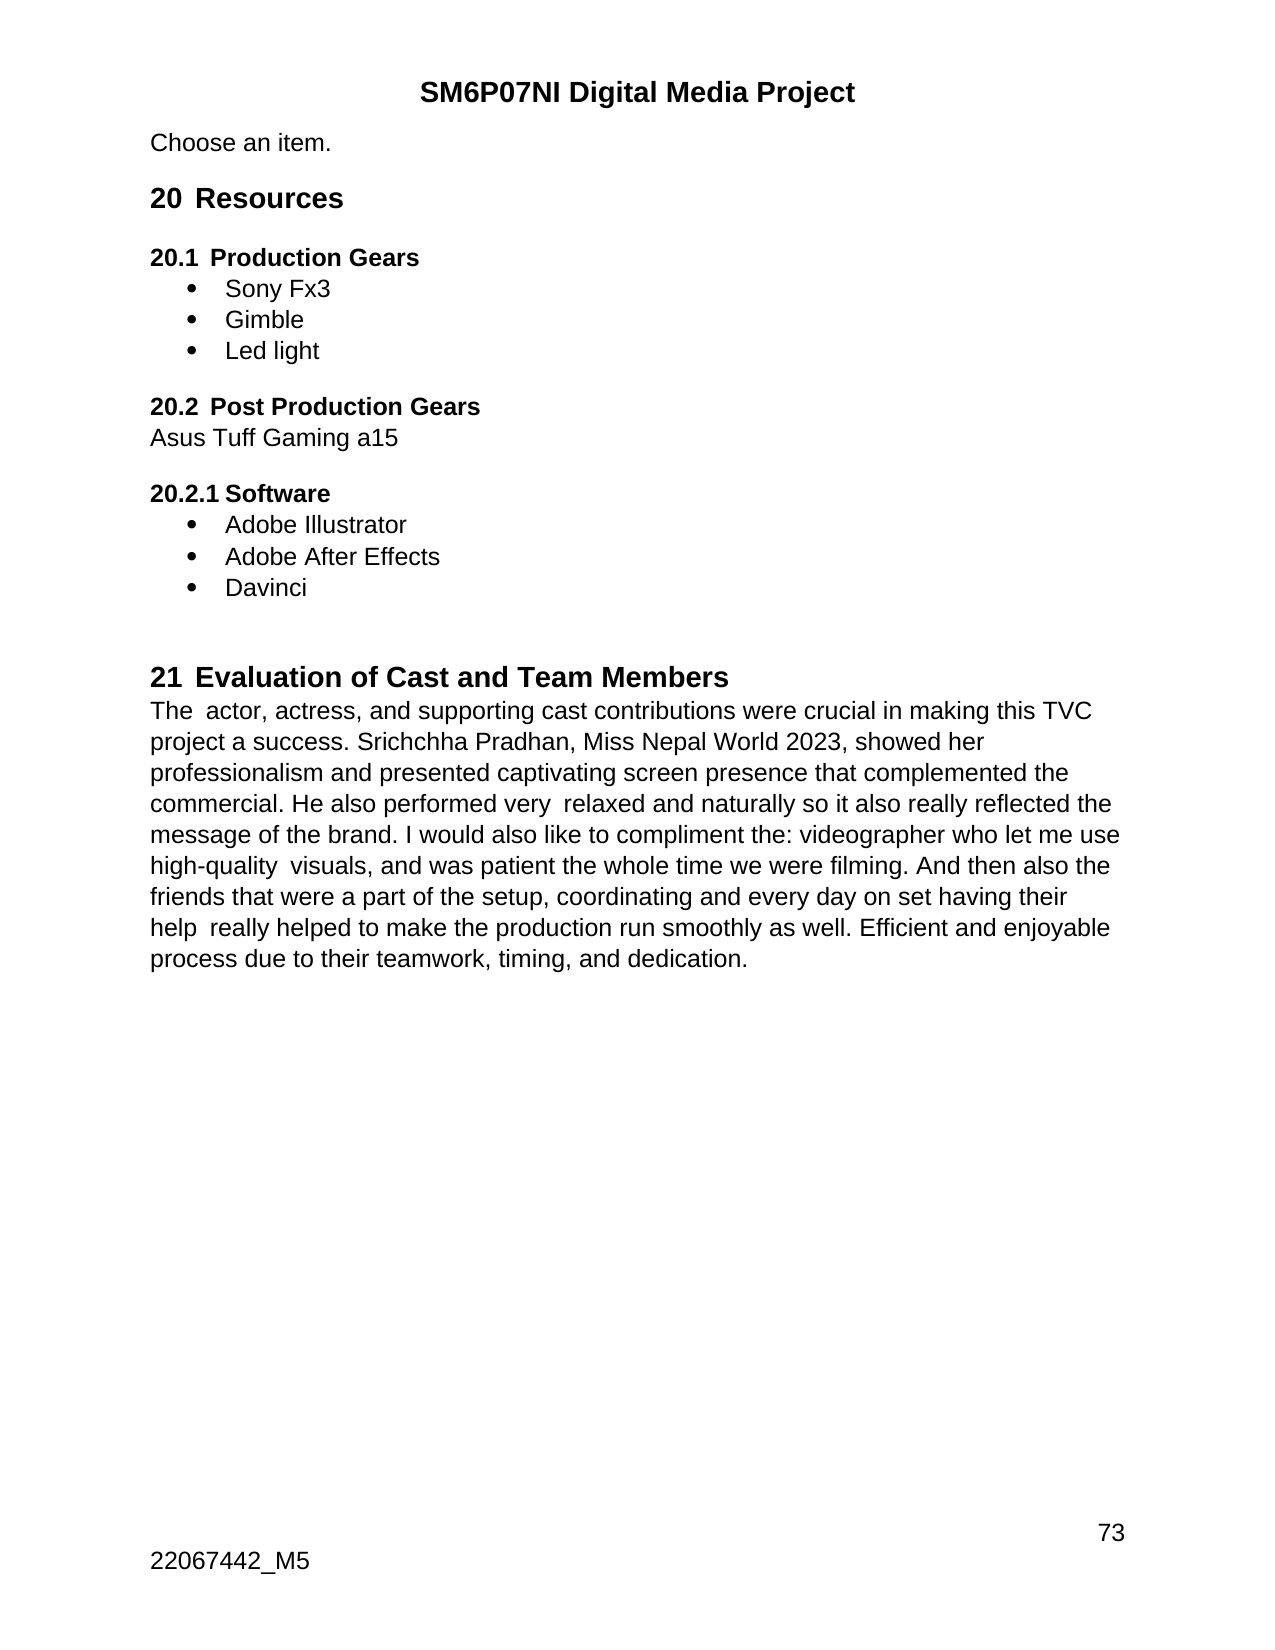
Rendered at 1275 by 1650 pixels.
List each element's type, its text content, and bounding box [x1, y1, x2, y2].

list Gimble [187, 305, 1125, 334]
list Adobe After Effects [187, 541, 1125, 570]
subtitle Software [150, 479, 1125, 508]
list Adobe Illustrator [187, 510, 1125, 539]
list Davinci [187, 573, 1125, 601]
subtitle Post Production Gears [150, 392, 1125, 421]
subtitle Resources [150, 182, 1125, 215]
subtitle Evaluation of Cast and Team Members [150, 660, 1125, 693]
list Led light [187, 336, 1125, 365]
list Sony Fx3 [187, 274, 1125, 303]
text The actor, actress, and supporting cast contributions were crucial in making this TVC project a success. Srichchha Pradhan, Miss Nepal World 2023, showed her professionalism and presented captivating screen presence that complemented the commercial. He also performed very relaxed and naturally so it also really reflected the message of the brand. I would also like to compliment the: videographer who let me use high-quality visuals, and was patient the whole time we were filming. And then also the friends that were a part of the setup, coordinating and every day on set having their help really helped to make the production run smoothly as well. Efficient and enjoyable process due to their teamwork, timing, and dedication. [150, 696, 1125, 973]
text Asus Tuff Gaming a15 [150, 423, 1125, 452]
subtitle Production Gears [150, 243, 1125, 271]
